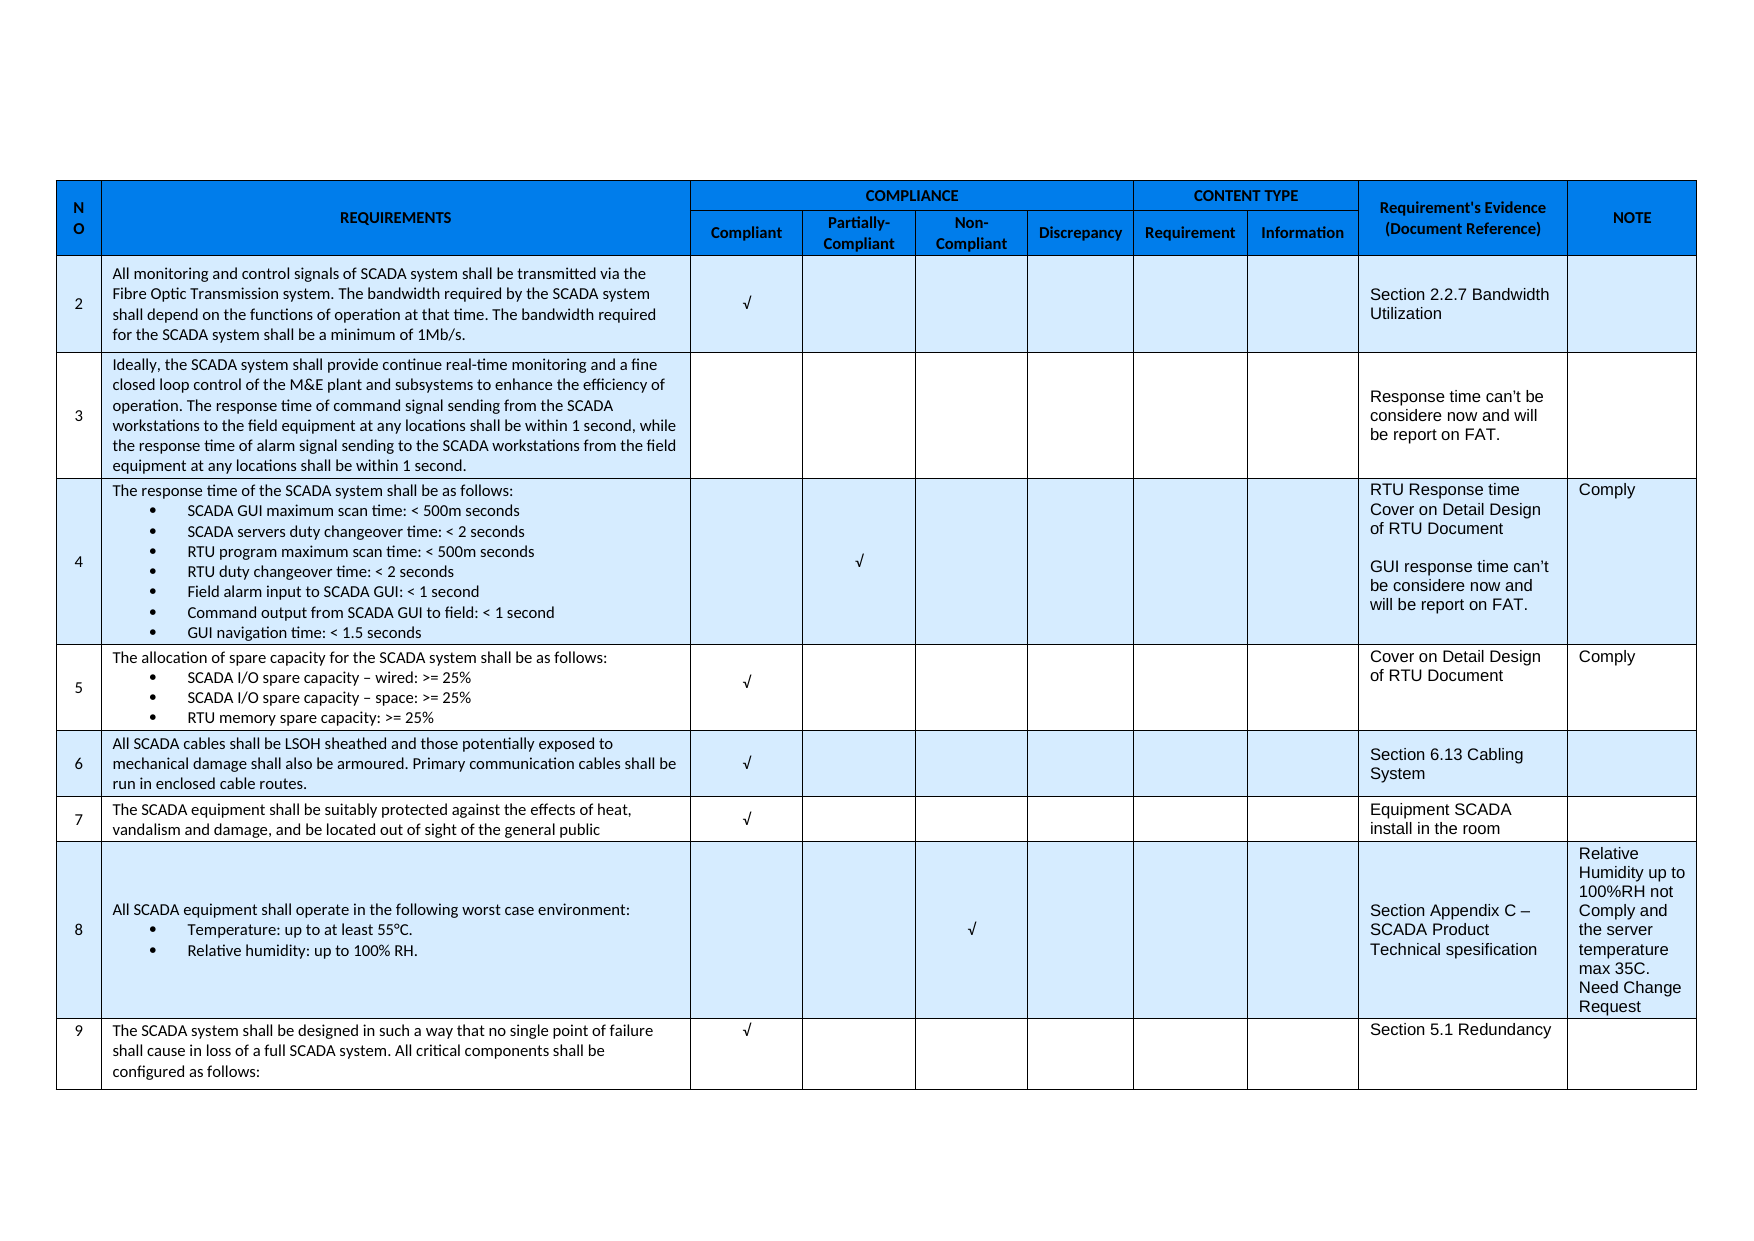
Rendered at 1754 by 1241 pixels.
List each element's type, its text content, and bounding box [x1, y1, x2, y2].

table_header REQUIREMENTS [102, 181, 690, 255]
table_header NOTE [1568, 181, 1696, 255]
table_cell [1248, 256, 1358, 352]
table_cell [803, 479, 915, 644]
table_cell Non-Compliant [916, 211, 1027, 255]
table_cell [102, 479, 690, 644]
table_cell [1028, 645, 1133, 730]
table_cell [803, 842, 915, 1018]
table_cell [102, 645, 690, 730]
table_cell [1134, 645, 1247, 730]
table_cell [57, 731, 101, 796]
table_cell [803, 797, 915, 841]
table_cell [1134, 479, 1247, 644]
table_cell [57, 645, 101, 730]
table_header CONTENT TYPE [1134, 181, 1358, 210]
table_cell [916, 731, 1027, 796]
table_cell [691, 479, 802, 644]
table_header COMPLIANCE [691, 181, 1133, 210]
table_cell Requirement [1134, 211, 1247, 255]
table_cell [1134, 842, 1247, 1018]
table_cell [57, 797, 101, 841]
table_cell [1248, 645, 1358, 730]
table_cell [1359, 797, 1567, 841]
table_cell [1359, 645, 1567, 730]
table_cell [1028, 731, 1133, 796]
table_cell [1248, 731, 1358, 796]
table_cell Partially-Compliant [803, 211, 915, 255]
table_header Requirement's Evidence (Document Reference) [1359, 181, 1567, 255]
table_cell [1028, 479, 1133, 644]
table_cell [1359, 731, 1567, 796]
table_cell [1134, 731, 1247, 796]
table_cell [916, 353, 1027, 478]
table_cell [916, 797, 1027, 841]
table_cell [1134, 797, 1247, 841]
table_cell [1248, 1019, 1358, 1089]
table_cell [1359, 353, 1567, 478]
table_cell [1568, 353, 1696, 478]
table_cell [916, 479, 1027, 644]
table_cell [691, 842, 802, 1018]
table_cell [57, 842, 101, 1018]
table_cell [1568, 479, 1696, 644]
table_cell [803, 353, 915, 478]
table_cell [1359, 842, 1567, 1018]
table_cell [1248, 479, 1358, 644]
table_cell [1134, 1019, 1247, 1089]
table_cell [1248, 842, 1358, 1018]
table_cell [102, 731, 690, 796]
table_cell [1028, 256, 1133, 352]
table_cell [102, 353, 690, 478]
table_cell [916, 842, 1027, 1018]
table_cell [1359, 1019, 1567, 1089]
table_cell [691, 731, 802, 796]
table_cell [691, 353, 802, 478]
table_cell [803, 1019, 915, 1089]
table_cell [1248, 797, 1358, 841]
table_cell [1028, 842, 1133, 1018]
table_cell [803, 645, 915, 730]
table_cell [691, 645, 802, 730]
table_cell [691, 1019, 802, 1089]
table_cell Compliant [691, 211, 802, 255]
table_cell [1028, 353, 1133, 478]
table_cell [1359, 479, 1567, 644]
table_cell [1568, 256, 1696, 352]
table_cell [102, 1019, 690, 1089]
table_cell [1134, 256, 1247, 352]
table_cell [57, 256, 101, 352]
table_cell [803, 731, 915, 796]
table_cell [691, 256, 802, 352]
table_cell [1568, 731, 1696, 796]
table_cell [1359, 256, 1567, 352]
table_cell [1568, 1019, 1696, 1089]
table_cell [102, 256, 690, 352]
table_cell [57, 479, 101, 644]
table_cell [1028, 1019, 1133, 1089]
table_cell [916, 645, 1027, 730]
table_cell Information [1248, 211, 1358, 255]
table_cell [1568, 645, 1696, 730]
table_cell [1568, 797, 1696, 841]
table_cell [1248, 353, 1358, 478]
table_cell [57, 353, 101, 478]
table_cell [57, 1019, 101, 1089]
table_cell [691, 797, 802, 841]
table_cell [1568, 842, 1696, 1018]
table_cell Discrepancy [1028, 211, 1133, 255]
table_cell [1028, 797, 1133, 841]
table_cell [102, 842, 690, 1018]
table_header NO [57, 181, 101, 255]
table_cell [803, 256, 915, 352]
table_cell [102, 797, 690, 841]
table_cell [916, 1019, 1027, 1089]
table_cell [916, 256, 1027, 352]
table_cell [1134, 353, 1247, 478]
